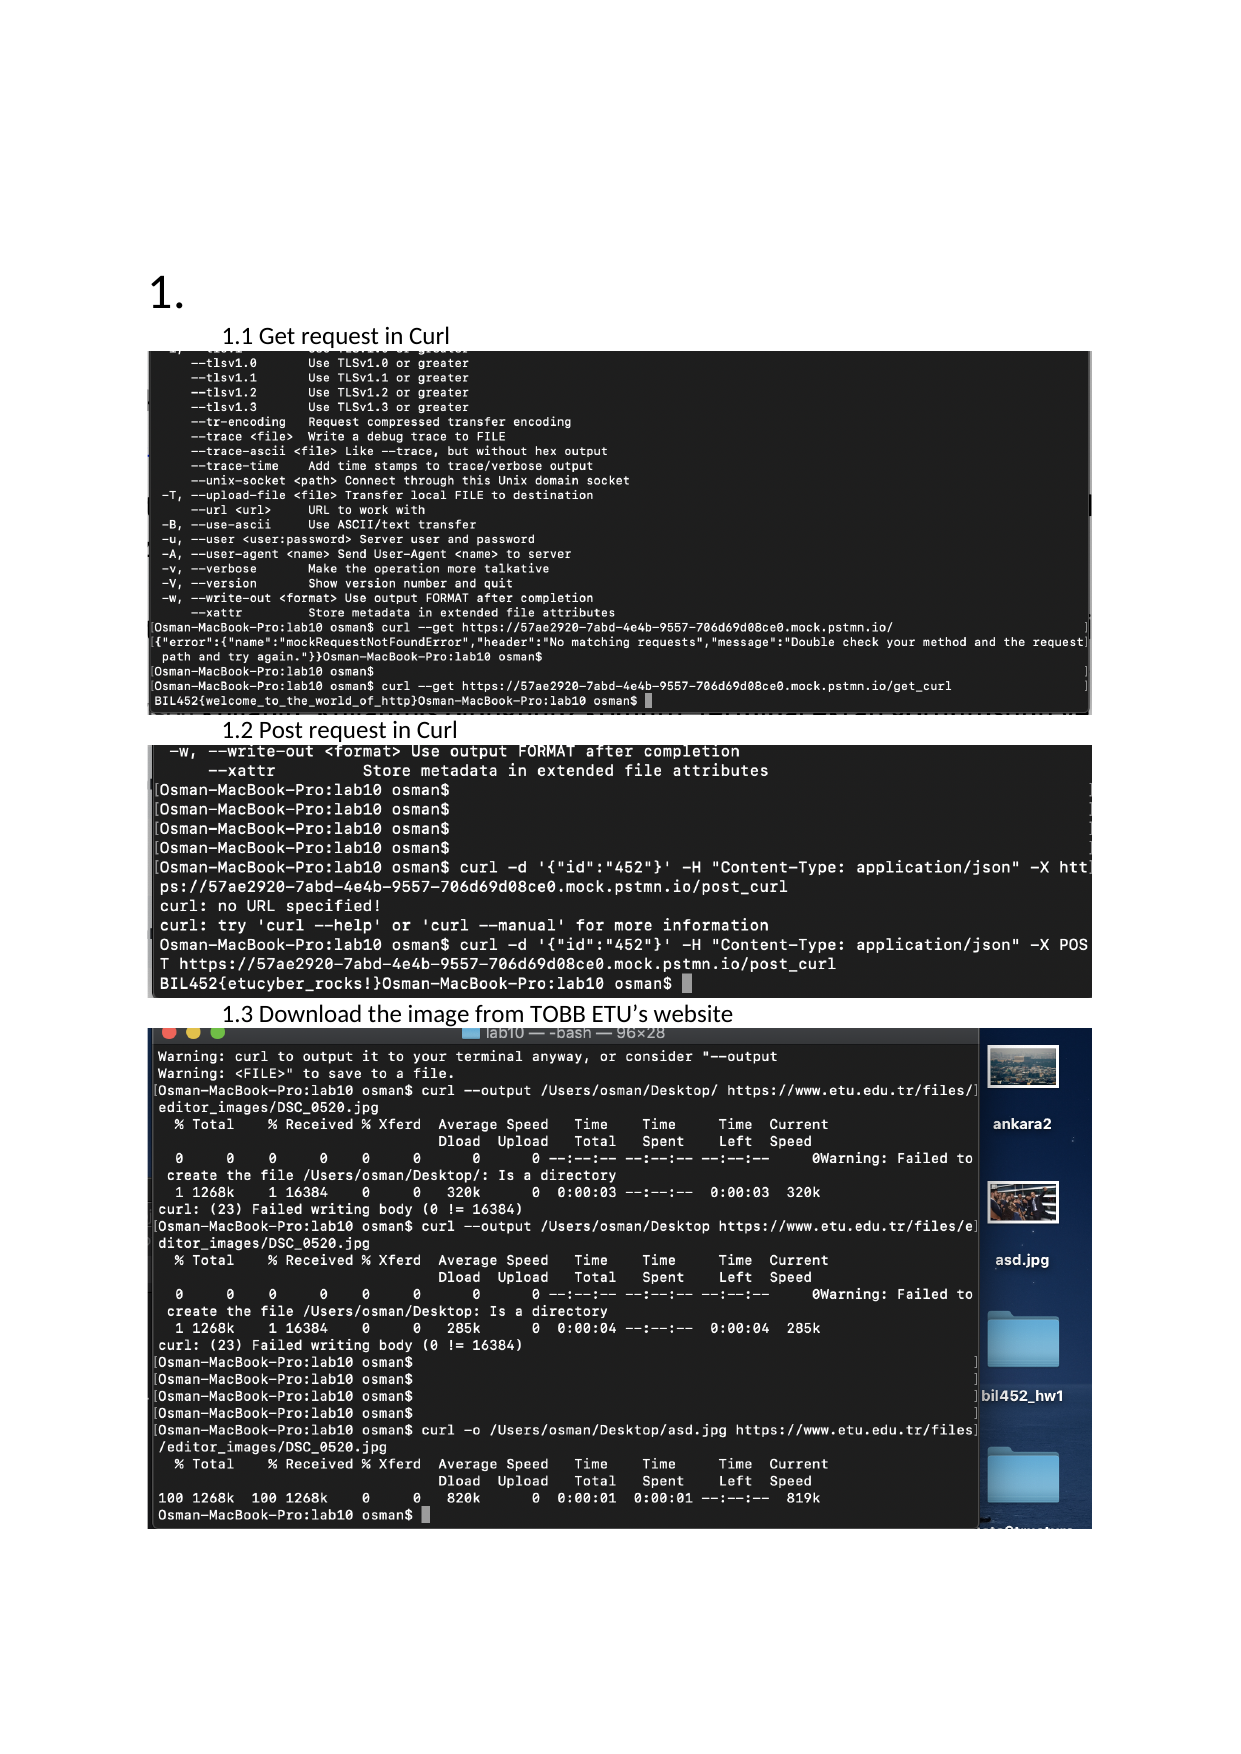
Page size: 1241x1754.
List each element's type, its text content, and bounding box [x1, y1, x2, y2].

text 1. [148, 259, 1093, 321]
picture [147, 1028, 1092, 1529]
text 1.1 Get request in Curl [148, 321, 1093, 351]
text 1.2 Post request in Curl [148, 714, 1093, 745]
picture [147, 351, 1092, 715]
picture [147, 745, 1092, 998]
